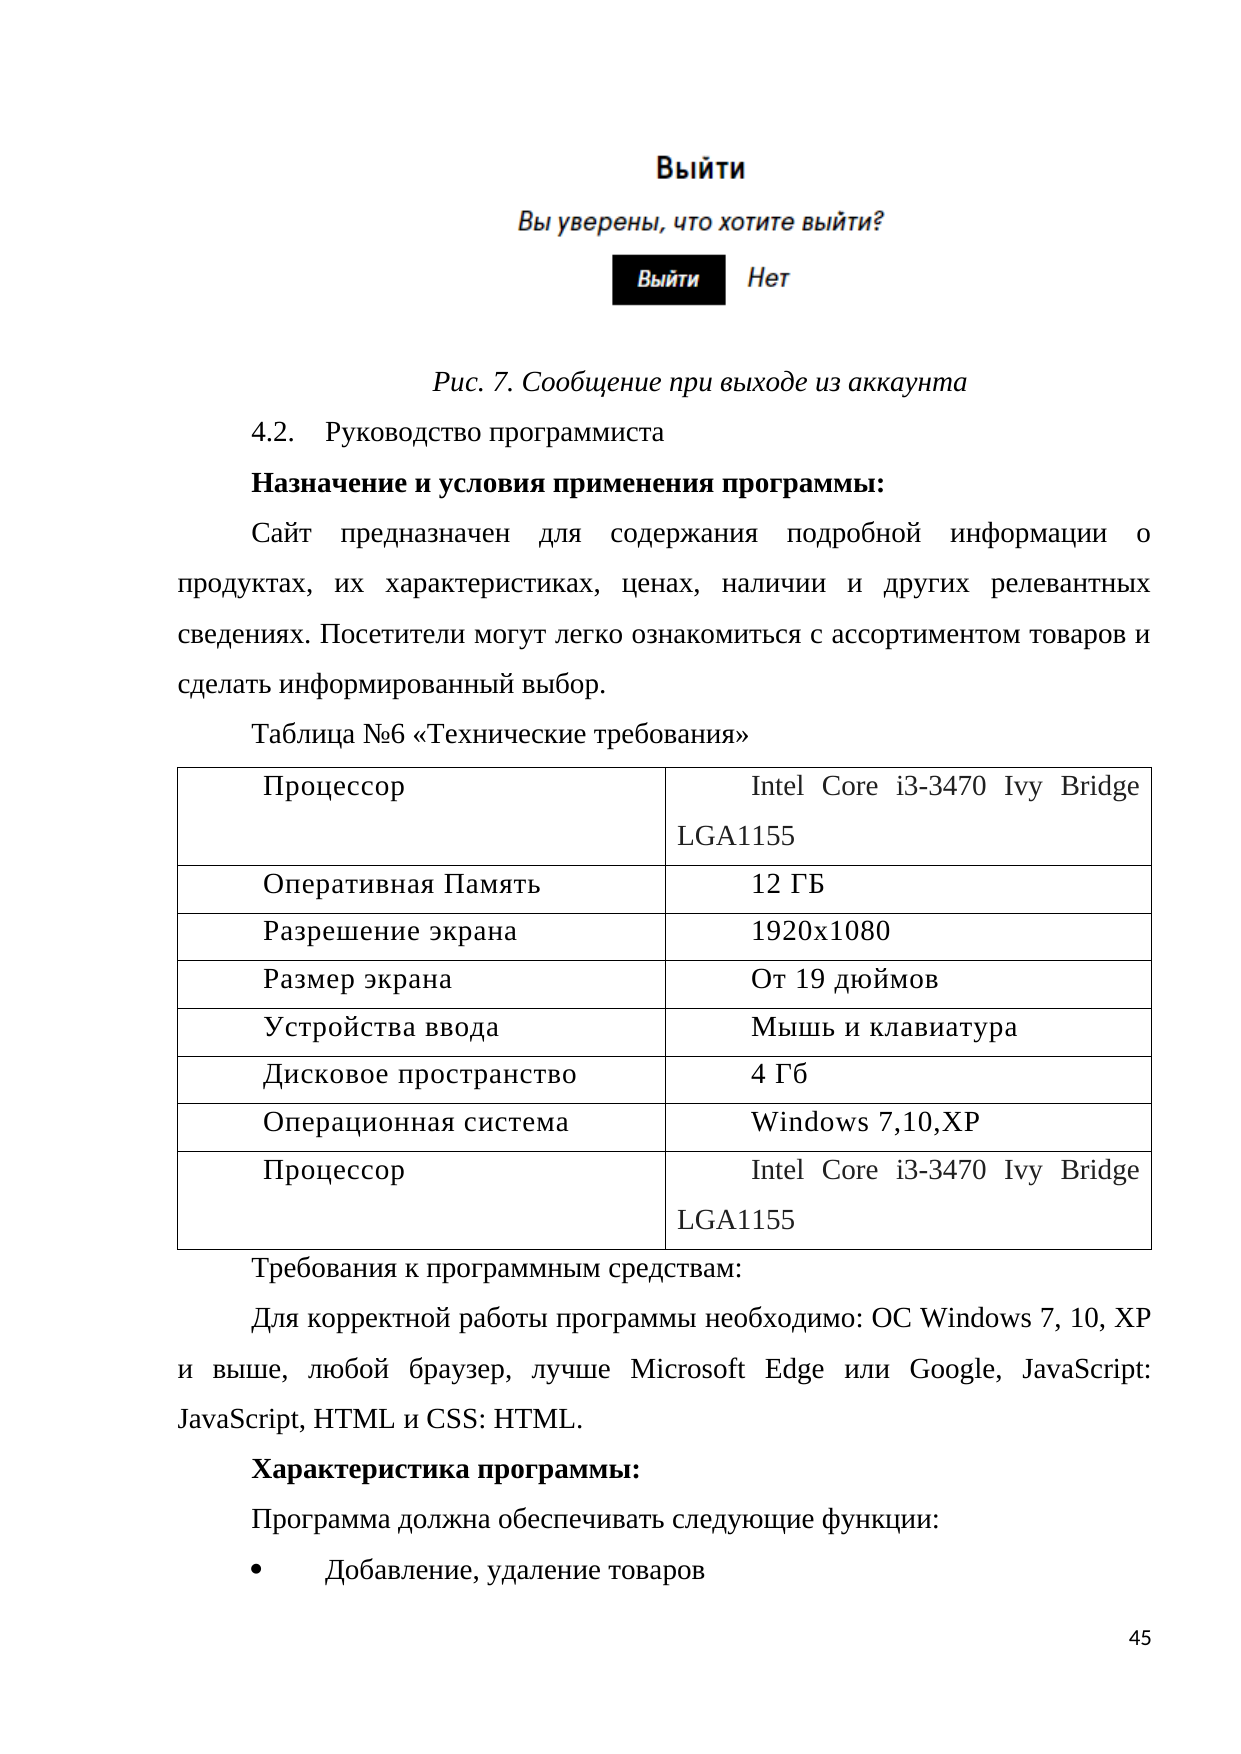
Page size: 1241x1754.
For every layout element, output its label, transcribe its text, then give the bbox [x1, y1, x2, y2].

table_cell Оперативная Память [178, 866, 665, 912]
table_cell Операционная система [178, 1104, 665, 1151]
picture [453, 118, 949, 351]
text Сайт предназначен для содержания подробной информации о продуктах, их характеристиках, ценах, наличии и других релевантных сведениях. Посетители могут легко ознакомиться с ассортиментом товаров и сделать информированный выбор. [177, 515, 1152, 700]
text Риc. 7. Сообщение при выходе из аккаунта [177, 364, 1152, 398]
table_cell Устройства ввода [178, 1009, 665, 1056]
list Руководство программиста [177, 414, 1152, 448]
table_cell Процессор [178, 1152, 665, 1249]
text Для корректной работы программы необходимо: ОС Windows 7, 10, XP и выше, любой браузер, лучше Microsoft Edge или Google, JavaScript: JavaScript, HTML и CSS: HTML. [177, 1300, 1152, 1434]
text Таблица №6 «Технические требования» [177, 716, 1152, 750]
text Характеристика программы: [177, 1451, 1152, 1485]
table_cell Разрешение экрана [178, 914, 665, 960]
table_cell 1920x1080 [666, 914, 1151, 960]
table_cell 4 Гб [666, 1057, 1151, 1103]
table_cell 12 ГБ [666, 866, 1151, 912]
table_cell Intel Core i3-3470 Ivy Bridge LGA1155 [666, 1152, 1151, 1249]
table_cell Размер экрана [178, 961, 665, 1008]
text Программа должна обеспечивать следующие функции: [177, 1502, 1152, 1535]
text Назначение и условия применения программы: [177, 465, 1152, 498]
list Добавление, удаление товаров [177, 1552, 1152, 1586]
table_cell Мышь и клавиатура [666, 1009, 1151, 1056]
table_header Intel Core i3-3470 Ivy Bridge LGA1155 [666, 768, 1151, 865]
table_header Процессор [178, 768, 665, 865]
table_cell От 19 дюймов [666, 961, 1151, 1008]
text Требования к программным средствам: [177, 1250, 1152, 1284]
table_cell Дисковое пространство [178, 1057, 665, 1103]
table_cell Windows 7,10,XP [666, 1104, 1151, 1151]
